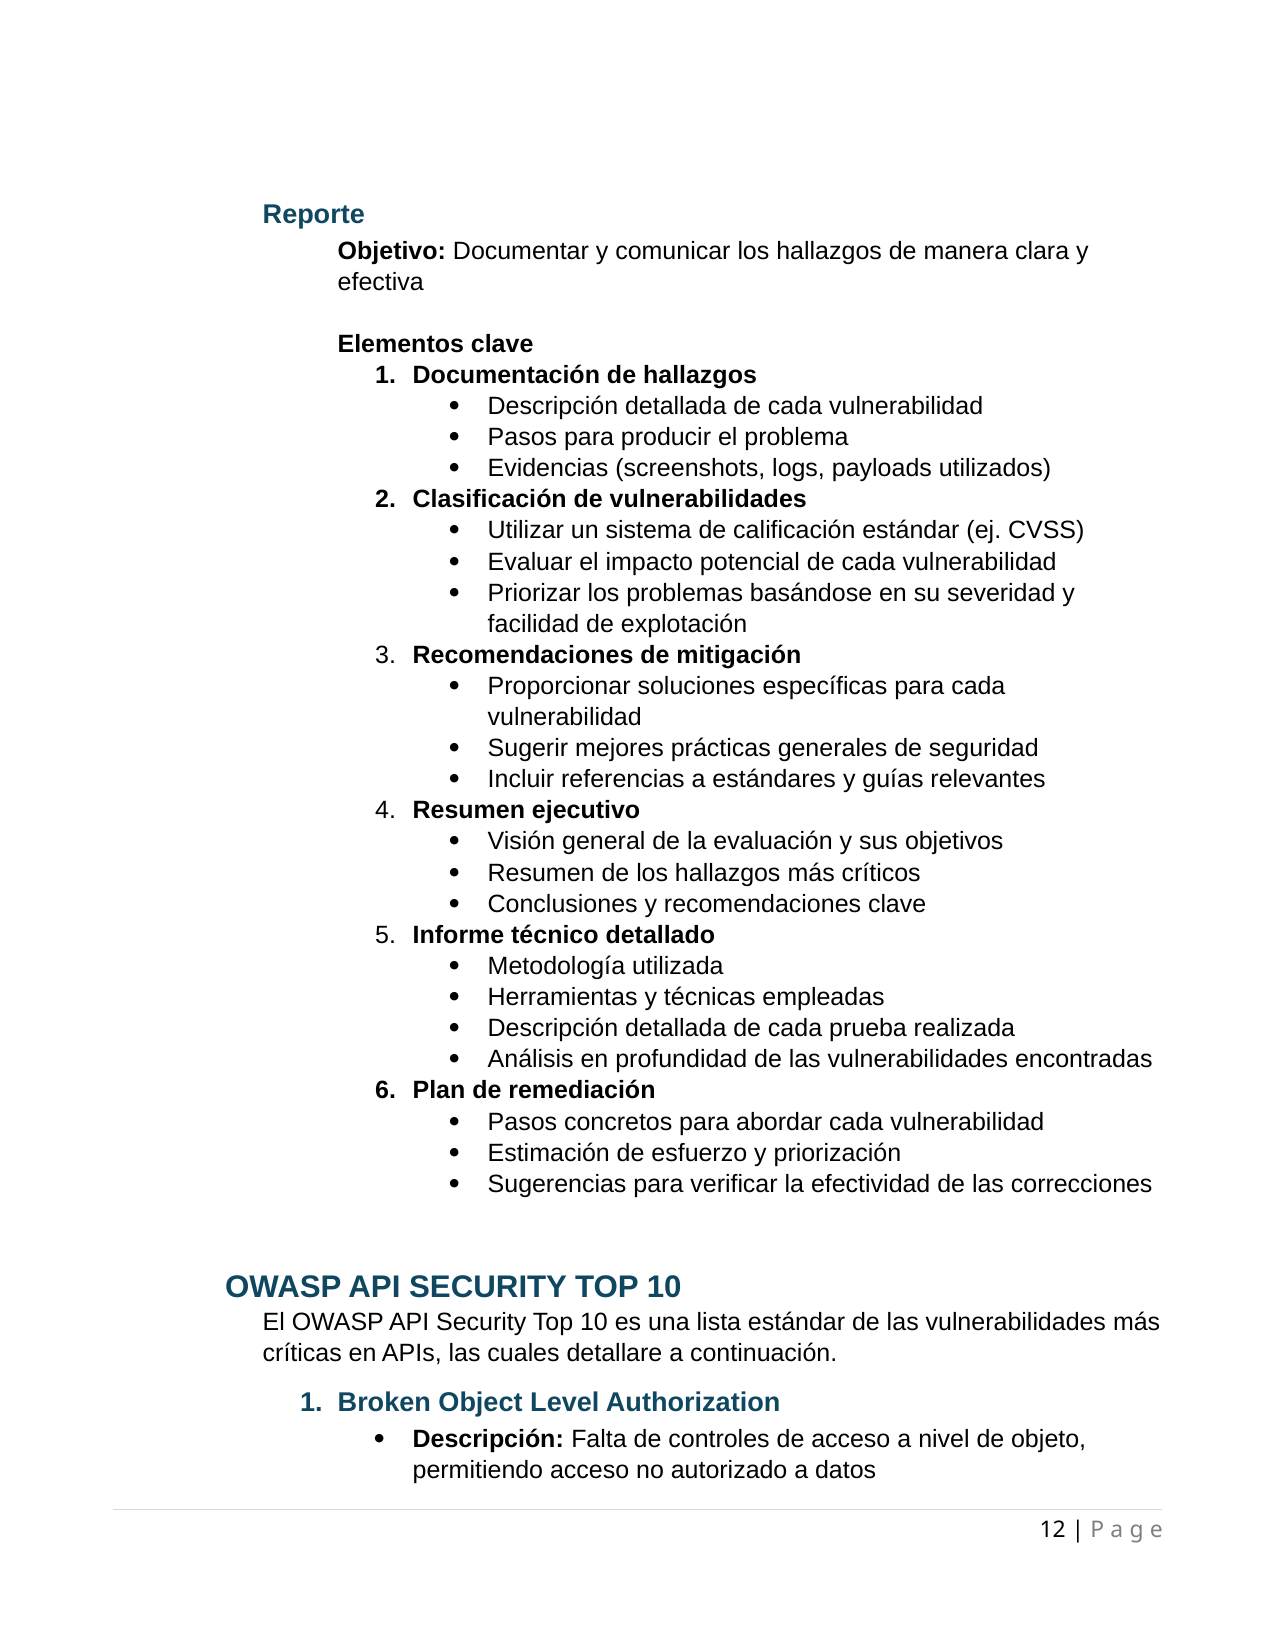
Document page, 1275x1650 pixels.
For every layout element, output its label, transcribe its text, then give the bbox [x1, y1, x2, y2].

list Clasificación de vulnerabilidades [375, 484, 1162, 513]
list Pasos para producir el problema [450, 422, 1162, 451]
list Estimación de esfuerzo y priorización [450, 1138, 1162, 1166]
list Evidencias (screenshots, logs, payloads utilizados) [450, 453, 1162, 482]
list Plan de remediación [375, 1075, 1162, 1104]
list Descripción detallada de cada prueba realizada [450, 1013, 1162, 1042]
list Resumen ejecutivo [375, 795, 1162, 824]
list Incluir referencias a estándares y guías relevantes [450, 764, 1162, 793]
list Conclusiones y recomendaciones clave [450, 889, 1162, 917]
list Sugerir mejores prácticas generales de seguridad [450, 733, 1162, 762]
list Informe técnico detallado [375, 920, 1162, 948]
list Herramientas y técnicas empleadas [450, 982, 1162, 1011]
list Utilizar un sistema de calificación estándar (ej. CVSS) [450, 515, 1162, 544]
list Priorizar los problemas basándose en su severidad y facilidad de explotación [450, 578, 1162, 637]
list Descripción detallada de cada vulnerabilidad [450, 391, 1162, 420]
list Recomendaciones de mitigación [375, 640, 1162, 668]
list Descripción: Falta de controles de acceso a nivel de objeto, permitiendo acceso no autorizado a datos [375, 1424, 1162, 1484]
list Objetivo: Documentar y comunicar los hallazgos de manera clara y efectiva [337, 236, 1162, 295]
list Evaluar el impacto potencial de cada vulnerabilidad [450, 546, 1162, 575]
list Elementos clave [337, 329, 1162, 357]
list Proporcionar soluciones específicas para cada vulnerabilidad [450, 671, 1162, 731]
list Análisis en profundidad de las vulnerabilidades encontradas [450, 1044, 1162, 1073]
list Resumen de los hallazgos más críticos [450, 857, 1162, 886]
text El OWASP API Security Top 10 es una lista estándar de las vulnerabilidades más críticas en APIs, las cuales detallare a continuación. [112, 1307, 1162, 1367]
list Visión general de la evaluación y sus objetivos [450, 826, 1162, 855]
subtitle Reporte [187, 198, 1162, 229]
list Documentación de hallazgos [375, 360, 1162, 388]
subtitle Broken Object Level Authorization [300, 1386, 1162, 1417]
list Sugerencias para verificar la efectividad de las correcciones [450, 1169, 1162, 1198]
subtitle OWASP API SECURITY TOP 10 [150, 1268, 1162, 1304]
list Pasos concretos para abordar cada vulnerabilidad [450, 1106, 1162, 1135]
list Metodología utilizada [450, 951, 1162, 980]
